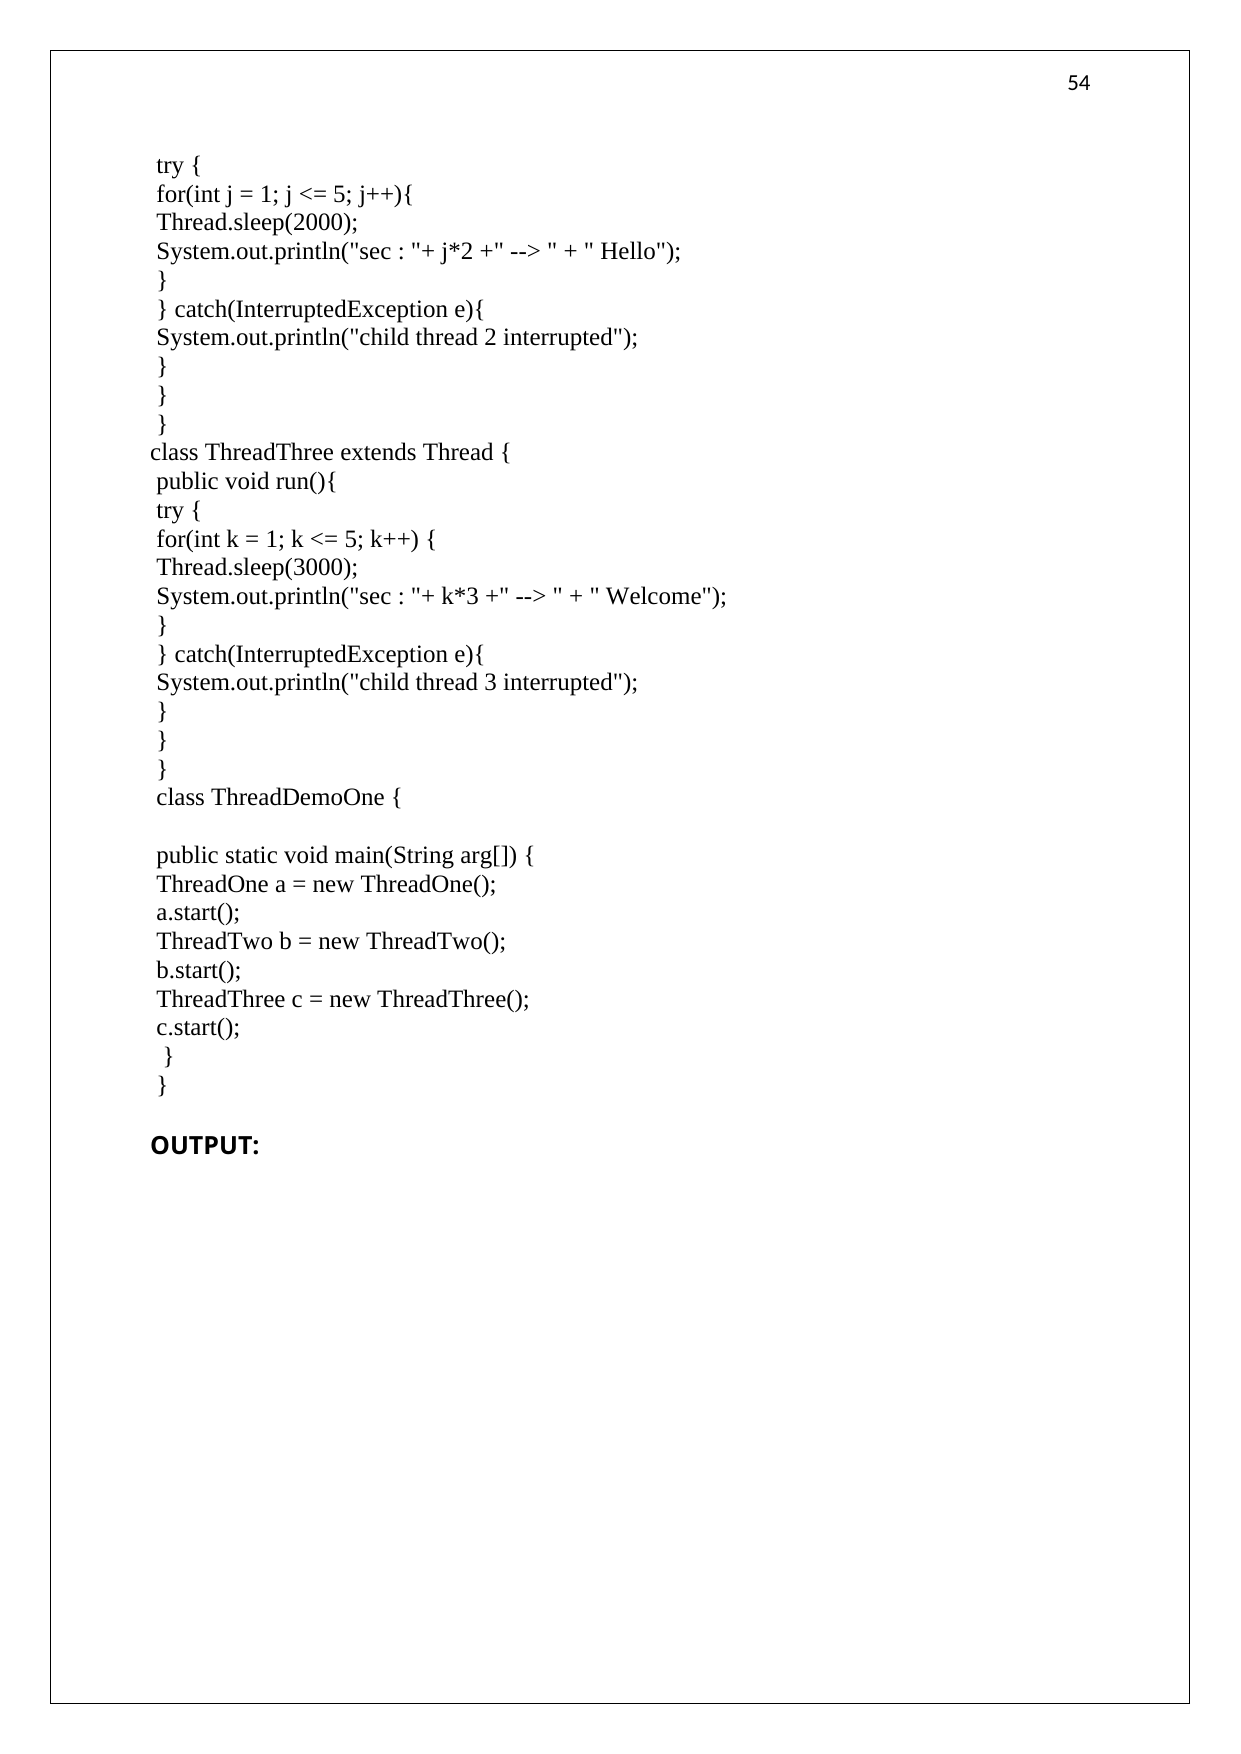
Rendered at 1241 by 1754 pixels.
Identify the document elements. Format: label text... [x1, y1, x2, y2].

text try { [150, 150, 1090, 179]
text try { [150, 495, 1090, 524]
text } [150, 696, 1090, 725]
text System.out.println("child thread 2 interrupted"); [150, 322, 1090, 351]
text ThreadThree c = new ThreadThree(); [150, 984, 1090, 1012]
text for(int j = 1; j <= 5; j++){ [150, 179, 1090, 207]
text } [150, 725, 1090, 754]
text } catch(InterruptedException e){ [150, 294, 1090, 322]
text Thread.sleep(3000); [150, 552, 1090, 581]
text b.start(); [150, 955, 1090, 984]
text } catch(InterruptedException e){ [150, 639, 1090, 667]
text public void run(){ [150, 466, 1090, 495]
text public static void main(String arg[]) { [150, 840, 1090, 869]
text } [150, 610, 1090, 639]
text } [150, 754, 1090, 782]
text class ThreadThree extends Thread { [150, 437, 1090, 466]
text ThreadTwo b = new ThreadTwo(); [150, 926, 1090, 955]
text } [150, 1041, 1090, 1070]
text a.start(); [150, 897, 1090, 926]
text System.out.println("child thread 3 interrupted"); [150, 667, 1090, 696]
text } [150, 409, 1090, 437]
text class ThreadDemoOne { [150, 782, 1090, 811]
text ThreadOne a = new ThreadOne(); [150, 869, 1090, 897]
text c.start(); [150, 1012, 1090, 1041]
text System.out.println("sec : "+ k*3 +" --> " + " Welcome"); [150, 581, 1090, 610]
text } [150, 1070, 1090, 1099]
text System.out.println("sec : "+ j*2 +" --> " + " Hello"); [150, 236, 1090, 265]
text } [150, 351, 1090, 380]
text for(int k = 1; k <= 5; k++) { [150, 524, 1090, 552]
text } [150, 380, 1090, 409]
text OUTPUT: [150, 1127, 1090, 1162]
text Thread.sleep(2000); [150, 207, 1090, 236]
text } [150, 265, 1090, 294]
